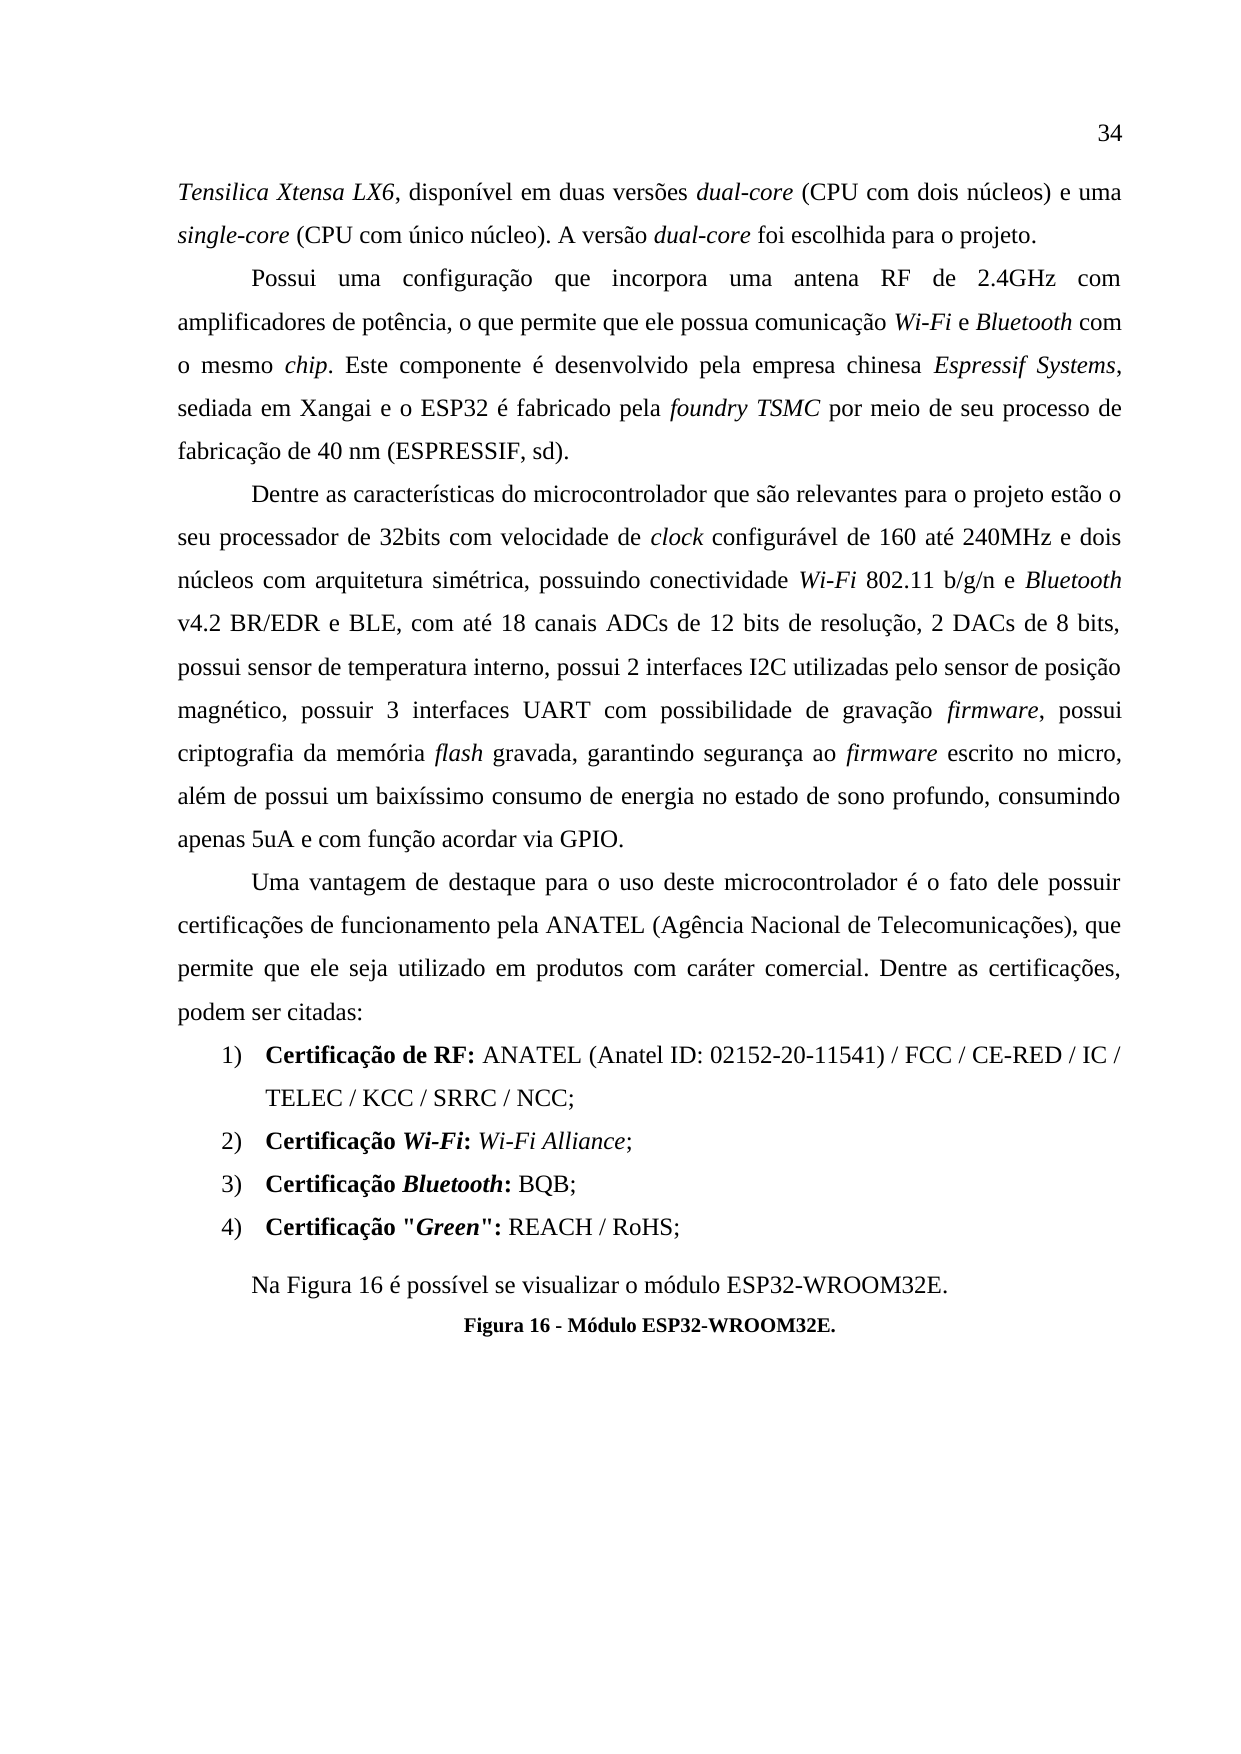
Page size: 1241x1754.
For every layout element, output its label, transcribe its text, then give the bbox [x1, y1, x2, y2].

list Certificação de RF: ANATEL (Anatel ID: 02152-20-11541) / FCC / CE-RED / IC / TELEC / KCC / SRRC / NCC; [221, 1040, 1122, 1112]
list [177, 177, 1122, 249]
list Certificação "Green": REACH / RoHS; [221, 1212, 1122, 1241]
list Na Figura 16 é possível se visualizar o módulo ESP32-WROOM32E. [177, 1270, 1122, 1298]
text Uma vantagem de destaque para o uso deste microcontrolador é o fato dele possuir certificações de funcionamento pela ANATEL (Agência Nacional de Telecomunicações), que permite que ele seja utilizado em produtos com caráter comercial. Dentre as certificações, podem ser citadas: [177, 867, 1122, 1025]
list Possui uma configuração que incorpora uma antena RF de 2.4GHz com amplificadores de potência, o que permite que ele possua comunicação Wi-Fi e Bluetooth com o mesmo chip. Este componente é desenvolvido pela empresa chinesa Espressif Systems, sediada em Xangai e o ESP32 é fabricado pela foundry TSMC por meio de seu processo de fabricação de 40 nm (ESPRESSIF, sd). [177, 263, 1122, 465]
list Certificação Wi-Fi: Wi-Fi Alliance; [221, 1126, 1122, 1155]
list Certificação Bluetooth: BQB; [221, 1169, 1122, 1198]
list Dentre as características do microcontrolador que são relevantes para o projeto estão o seu processador de 32bits com velocidade de clock configurável de 160 até 240MHz e dois núcleos com arquitetura simétrica, possuindo conectividade Wi-Fi 802.11 b/g/n e Bluetooth v4.2 BR/EDR e BLE, com até 18 canais ADCs de 12 bits de resolução, 2 DACs de 8 bits, possui sensor de temperatura interno, possui 2 interfaces I2C utilizadas pelo sensor de posição magnético, possuir 3 interfaces UART com possibilidade de gravação firmware, possui criptografia da memória flash gravada, garantindo segurança ao firmware escrito no micro, além de possui um baixíssimo consumo de energia no estado de sono profundo, consumindo apenas 5uA e com função acordar via GPIO. [177, 479, 1122, 853]
list Figura 16 - Módulo ESP32-WROOM32E. [177, 1313, 1122, 1337]
